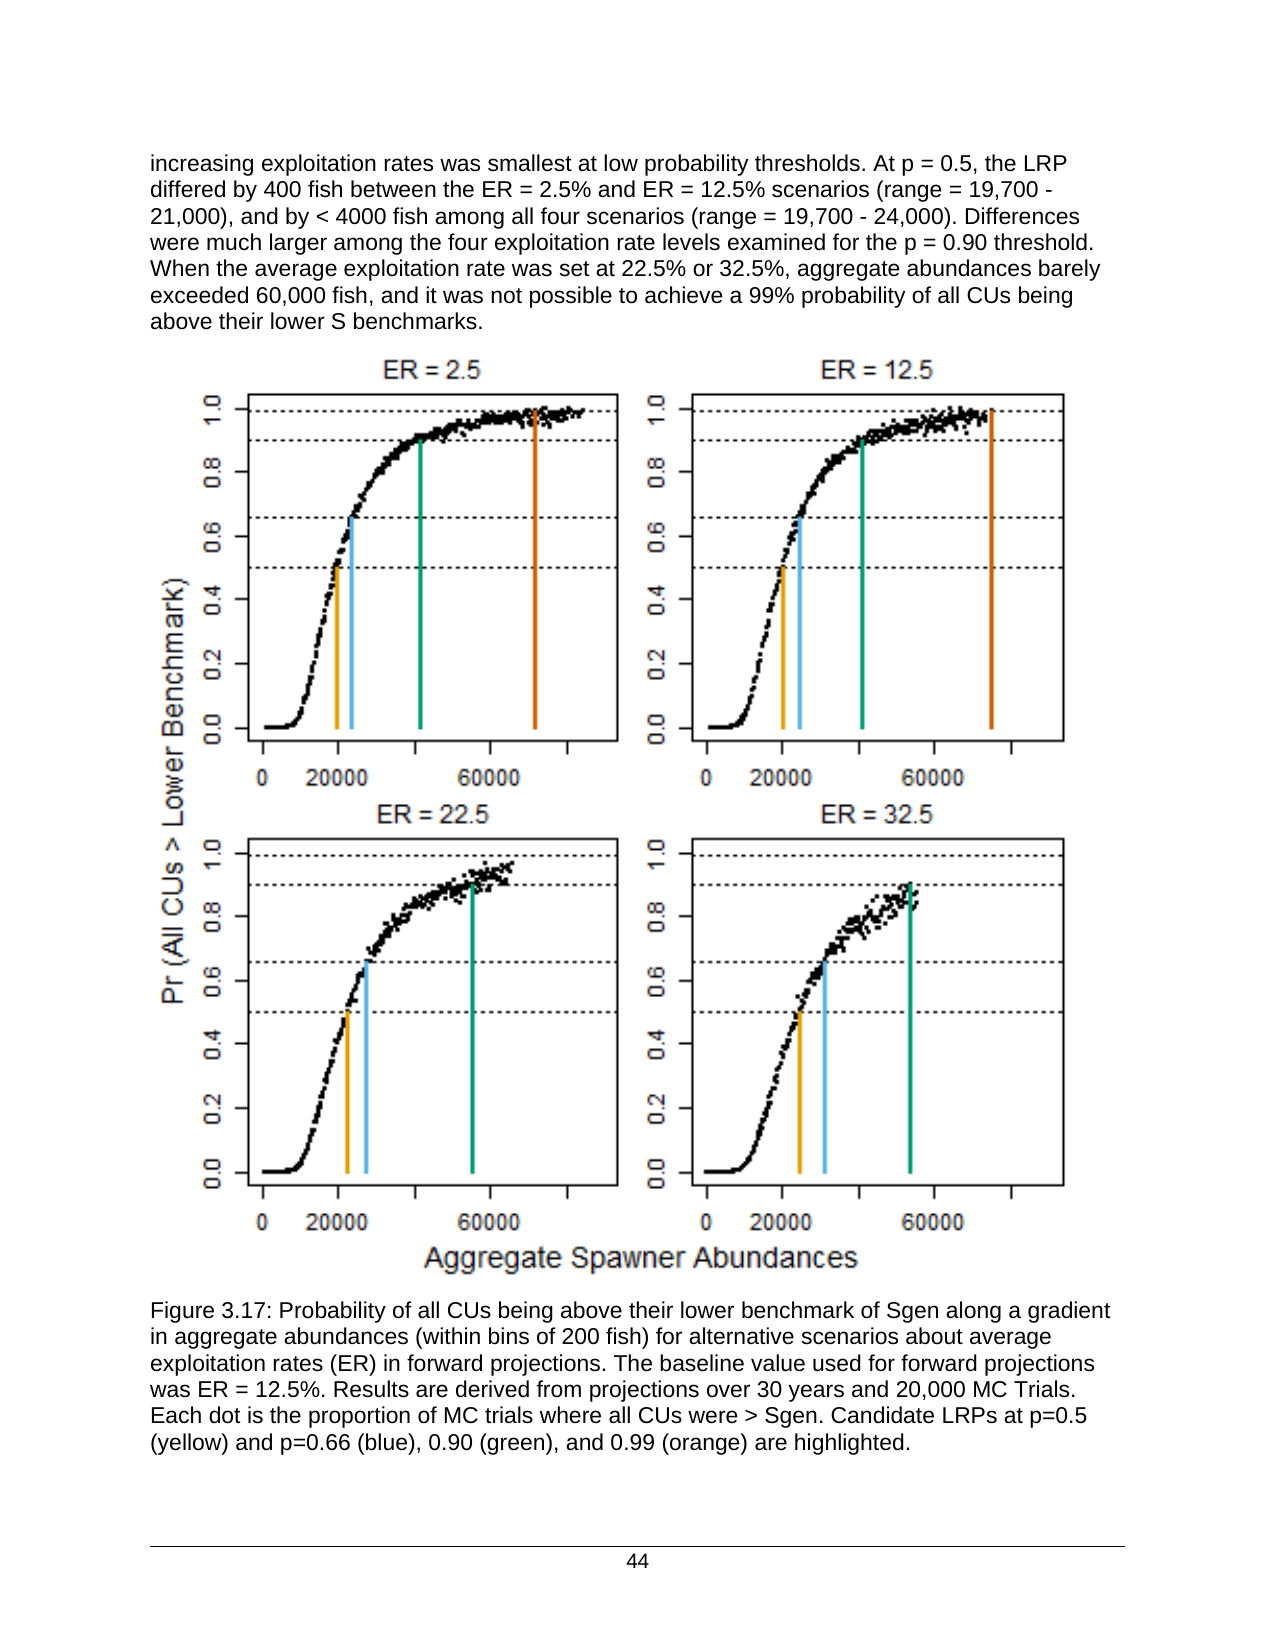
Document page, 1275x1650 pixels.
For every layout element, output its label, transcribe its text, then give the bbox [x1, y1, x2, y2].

text Figure 3.17: Probability of all CUs being above their lower benchmark of Sgen along a gradient in aggregate abundances (within bins of 200 fish) for alternative scenarios about average exploitation rates (ER) in forward projections. The baseline value used for forward projections was ER = 12.5%. Results are derived from projections over 30 years and 20,000 MC Trials. Each dot is the proportion of MC trials where all CUs were > Sgen. Candidate LRPs at p=0.5 (yellow) and p=0.66 (blue), 0.90 (green), and 0.99 (orange) are highlighted. [150, 1297, 1125, 1455]
picture [150, 347, 1088, 1285]
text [150, 150, 1125, 334]
